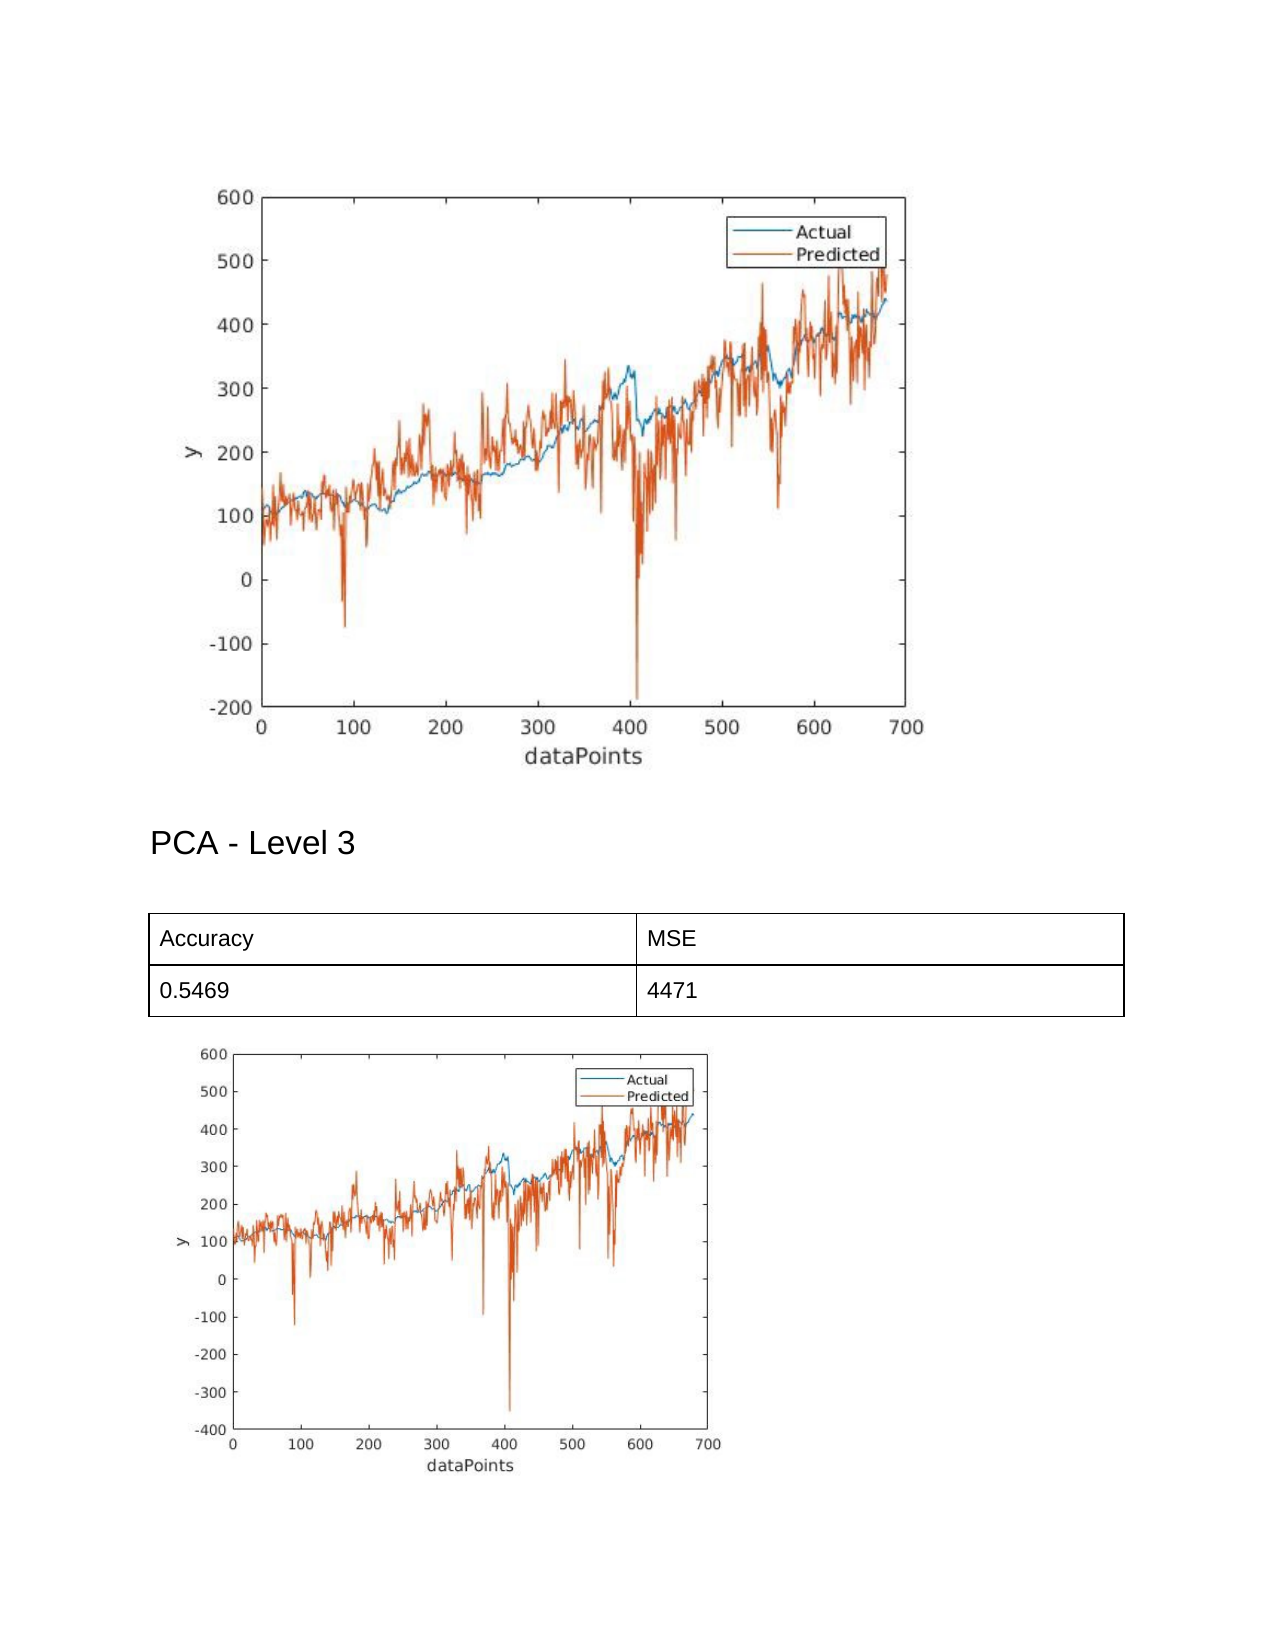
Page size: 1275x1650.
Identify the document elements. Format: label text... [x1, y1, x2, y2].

table_header MSE [637, 914, 1123, 964]
text PCA - Level 3 [150, 823, 1139, 862]
picture [153, 1020, 766, 1480]
table_header Accuracy [150, 914, 636, 964]
table_cell 0.5469 [150, 966, 636, 1016]
table_cell 4471 [637, 966, 1123, 1016]
picture [153, 152, 985, 776]
